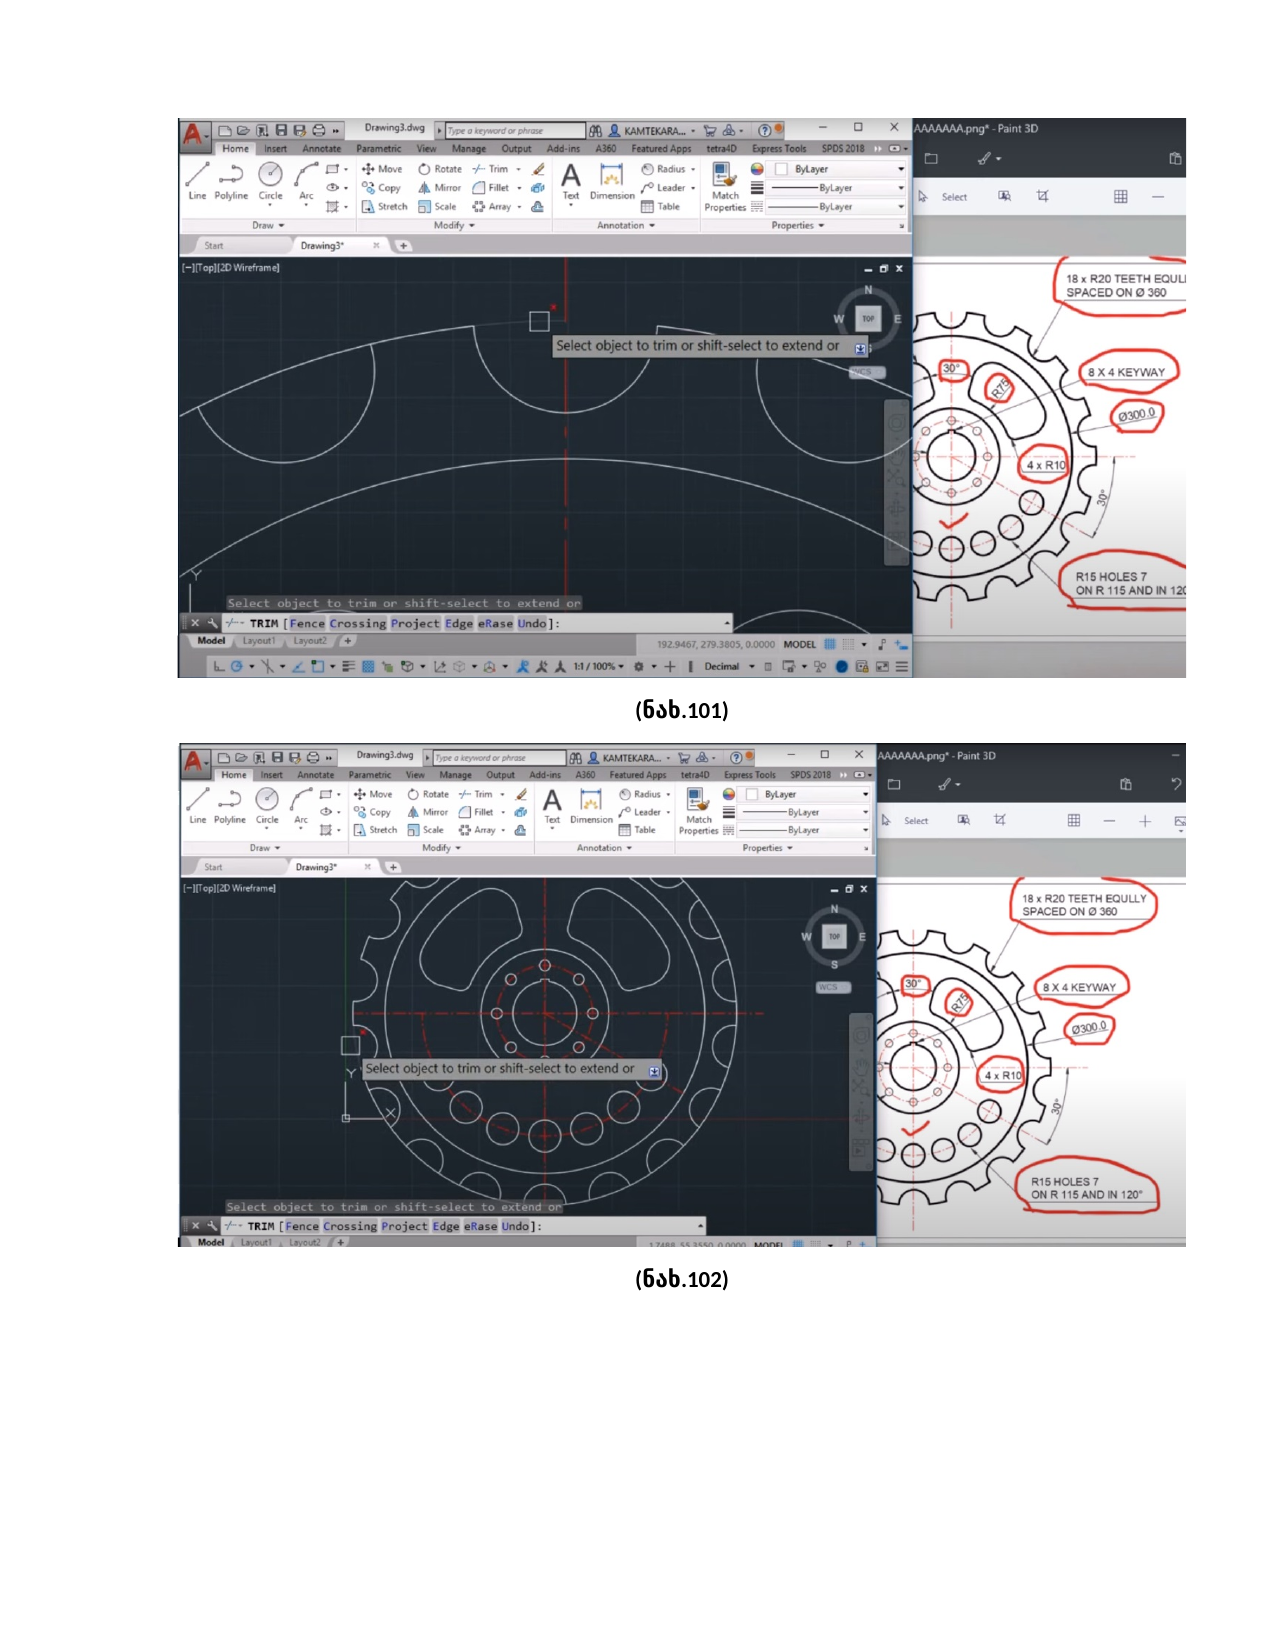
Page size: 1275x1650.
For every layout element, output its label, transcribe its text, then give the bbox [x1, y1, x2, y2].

picture [177, 118, 1187, 678]
text (ნახ.102) [177, 1265, 1186, 1293]
picture [177, 743, 1186, 1247]
text (ნახ.101) [177, 696, 1186, 724]
